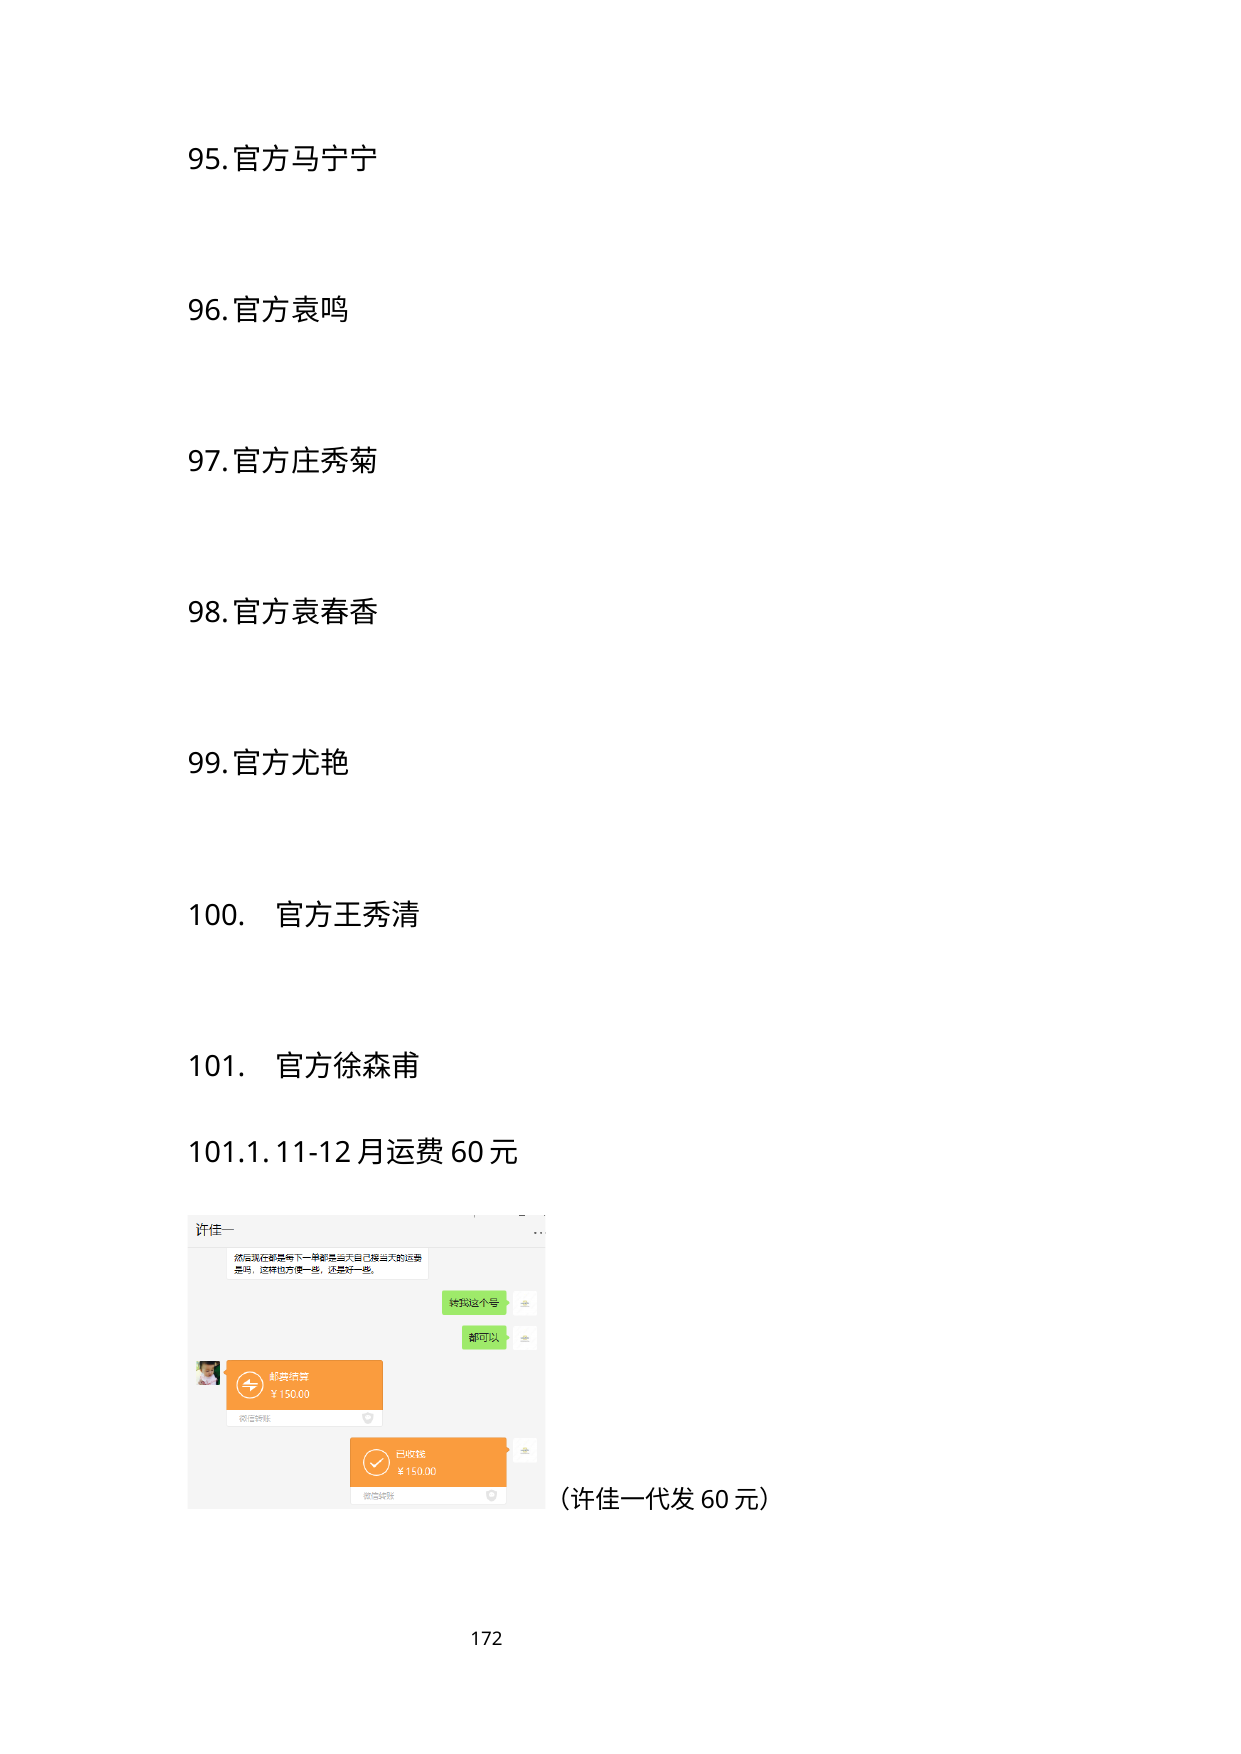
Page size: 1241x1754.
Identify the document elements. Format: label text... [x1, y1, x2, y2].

subtitle 11-12月运费60元 [187, 1117, 1053, 1182]
subtitle 官方袁鸣 [187, 275, 1053, 340]
picture [187, 1215, 546, 1509]
subtitle 官方袁春香 [187, 577, 1053, 642]
subtitle 官方王秀清 [187, 880, 1053, 945]
subtitle 官方马宁宁 [187, 124, 1053, 189]
subtitle 官方徐森甫 [187, 1031, 1053, 1096]
subtitle 官方尤艳 [187, 729, 1053, 794]
subtitle 官方庄秀菊 [187, 426, 1053, 491]
